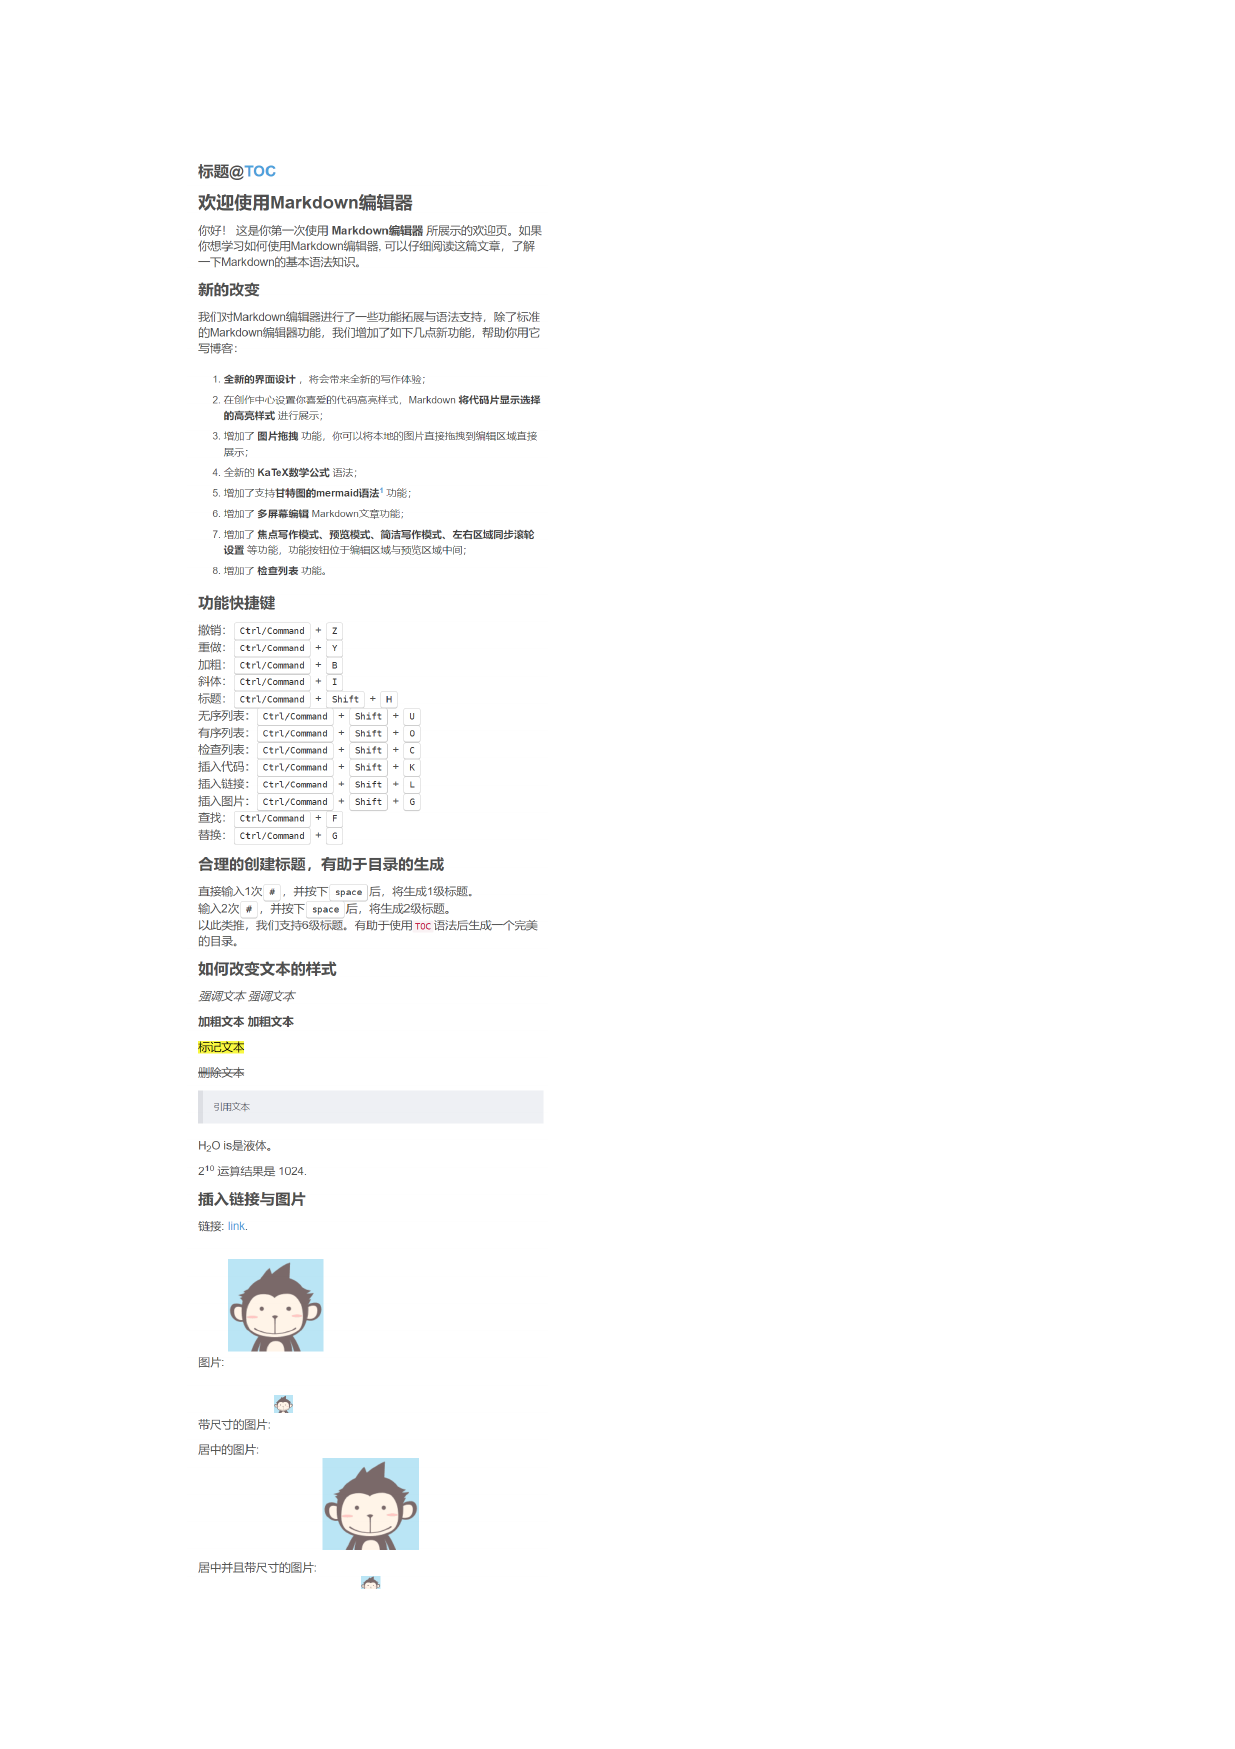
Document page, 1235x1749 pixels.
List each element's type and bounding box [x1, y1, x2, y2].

picture [187, 159, 548, 1589]
